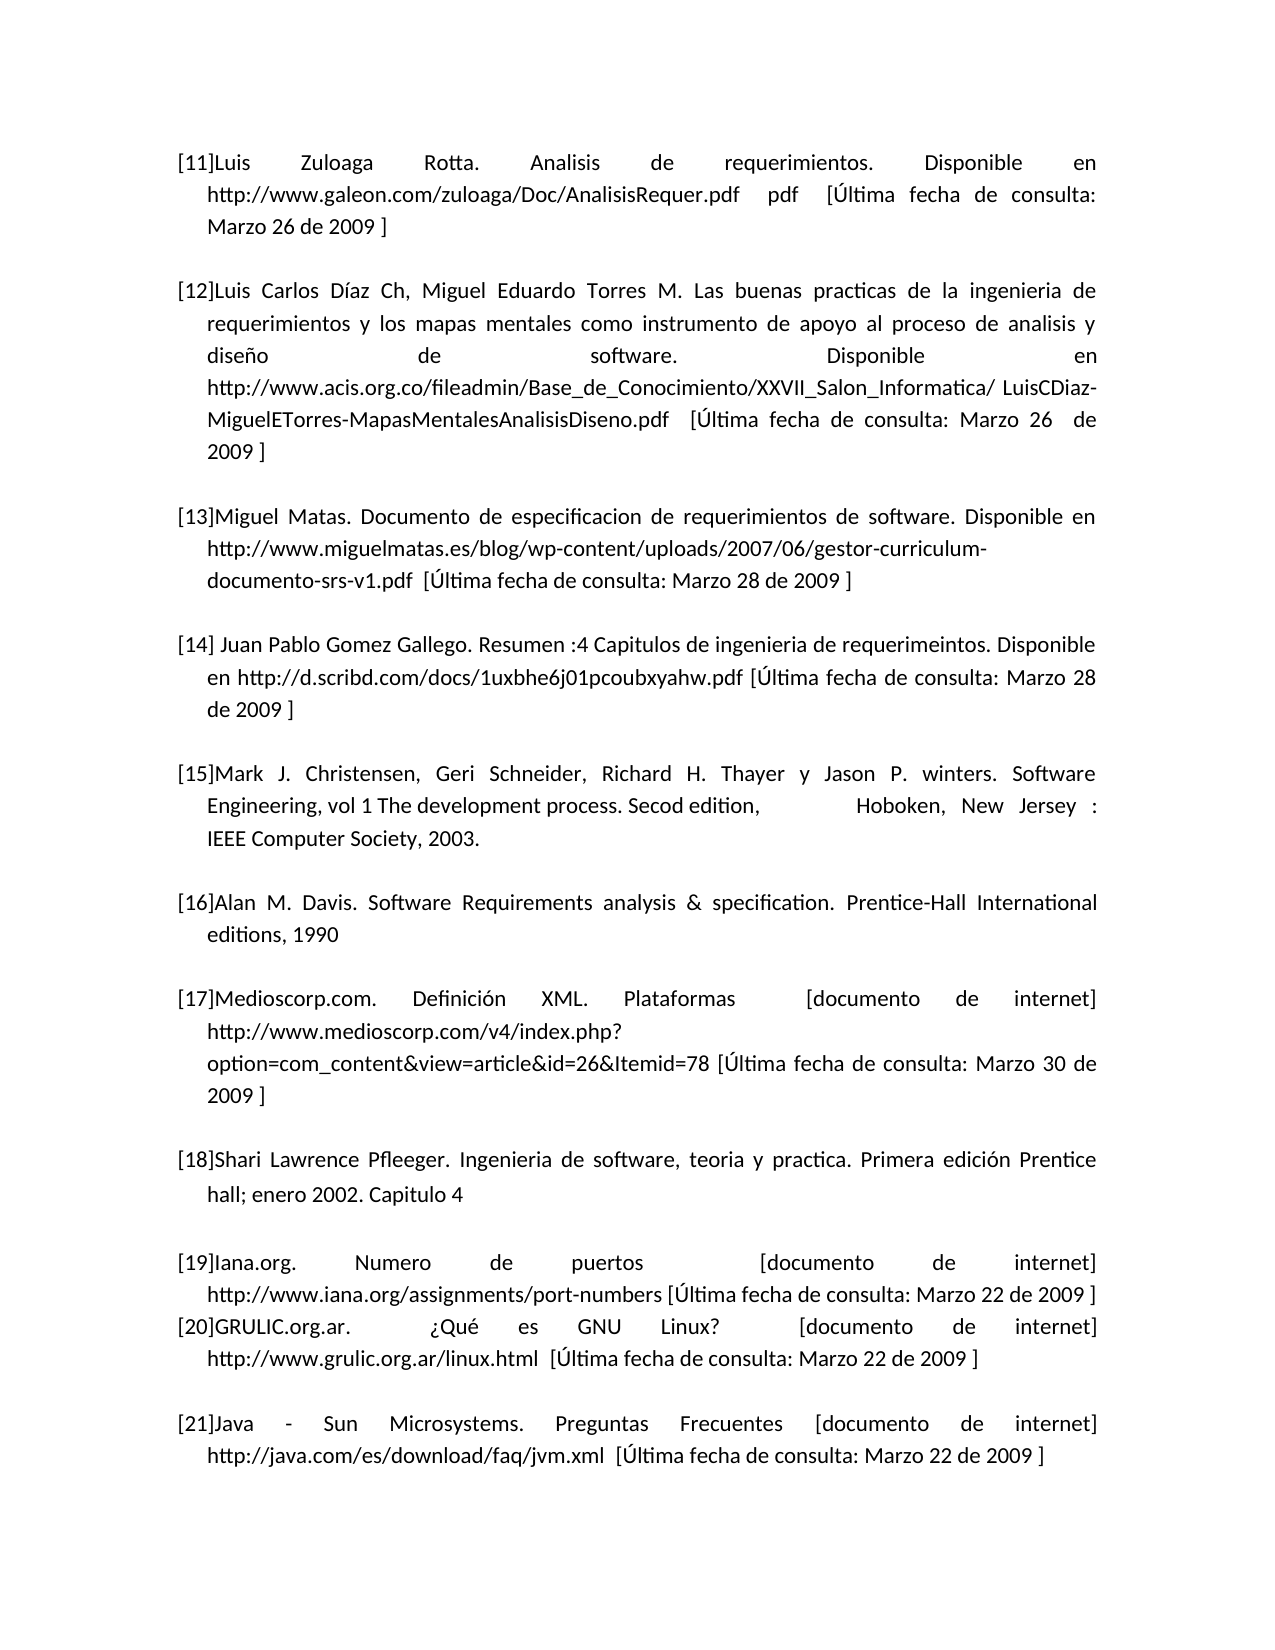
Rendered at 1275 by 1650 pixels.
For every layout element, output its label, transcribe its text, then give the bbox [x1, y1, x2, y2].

text [11]Luis Zuloaga Rotta. Analisis de requerimientos. Disponible en http://www.galeon.com/zuloaga/Doc/AnalisisRequer.pdf pdf [Última fecha de consulta: Marzo 26 de 2009 ] [177, 148, 1098, 240]
text [14] Juan Pablo Gomez Gallego. Resumen :4 Capitulos de ingenieria de requerimeintos. Disponible en http://d.scribd.com/docs/1uxbhe6j01pcoubxyahw.pdf [Última fecha de consulta: Marzo 28 de 2009 ] [177, 631, 1098, 723]
text [15]Mark J. Christensen, Geri Schneider, Richard H. Thayer y Jason P. winters. Software Engineering, vol 1 The development process. Secod edition, Hoboken, New Jersey : IEEE Computer Society, 2003. [177, 759, 1098, 852]
text [12]Luis Carlos Díaz Ch, Miguel Eduardo Torres M. Las buenas practicas de la ingenieria de requerimientos y los mapas mentales como instrumento de apoyo al proceso de analisis y diseño de software. Disponible en http://www.acis.org.co/fileadmin/Base_de_Conocimiento/XXVII_Salon_Informatica/ LuisCDiaz-MiguelETorres-MapasMentalesAnalisisDiseno.pdf [Última fecha de consulta: Marzo 26 de 2009 ] [177, 276, 1098, 465]
text [18]Shari Lawrence Pfleeger. Ingenieria de software, teoria y practica. Primera edición Prentice hall; enero 2002. Capitulo 4 [177, 1146, 1098, 1208]
text [17]Medioscorp.com. Definición XML. Plataformas [documento de internet] http://www.medioscorp.com/v4/index.php?option=com_content&view=article&id=26&Itemid=78 [Última fecha de consulta: Marzo 30 de 2009 ] [177, 984, 1098, 1109]
text [21]Java - Sun Microsystems. Preguntas Frecuentes [documento de internet] http://java.com/es/download/faq/jvm.xml [Última fecha de consulta: Marzo 22 de 2009 ] [177, 1409, 1098, 1469]
text [13]Miguel Matas. Documento de especificacion de requerimientos de software. Disponible en http://www.miguelmatas.es/blog/wp-content/uploads/2007/06/gestor-curriculum-documento-srs-v1.pdf [Última fecha de consulta: Marzo 28 de 2009 ] [177, 502, 1098, 594]
text [19]Iana.org. Numero de puertos [documento de internet] http://www.iana.org/assignments/port-numbers [Última fecha de consulta: Marzo 22 de 2009 ] [177, 1248, 1098, 1308]
text [20]GRULIC.org.ar. ¿Qué es GNU Linux? [documento de internet] http://www.grulic.org.ar/linux.html [Última fecha de consulta: Marzo 22 de 2009 ] [177, 1312, 1098, 1373]
text [16]Alan M. Davis. Software Requirements analysis & specification. Prentice-Hall International editions, 1990 [177, 888, 1098, 948]
